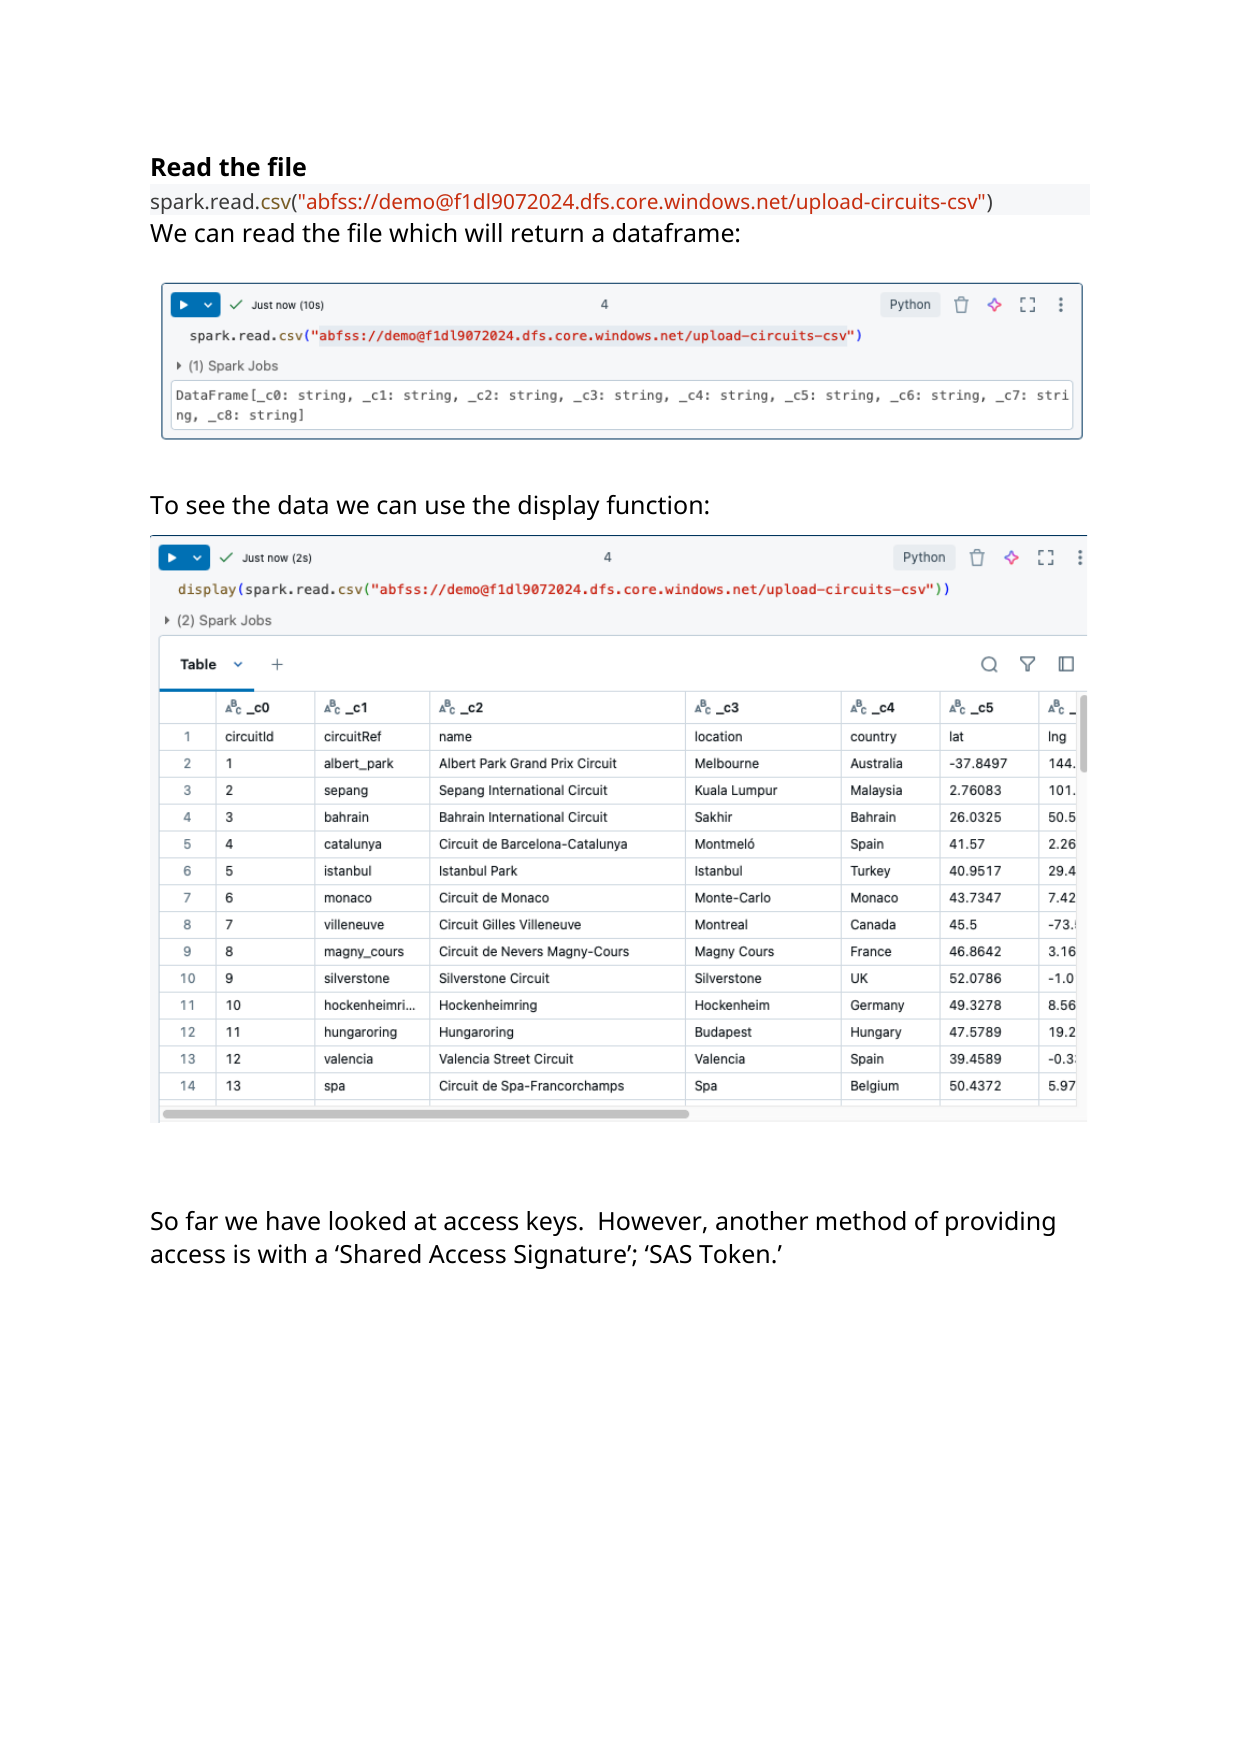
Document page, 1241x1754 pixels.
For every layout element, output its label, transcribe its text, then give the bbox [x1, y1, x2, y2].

text To see the data we can use the display function: [150, 488, 1090, 522]
text spark.read.csv("abfss://demo@f1dl9072024.dfs.core.windows.net/upload-circuits-csv") [150, 184, 1090, 215]
text Read the file [150, 150, 1090, 184]
picture [150, 264, 1087, 448]
text So far we have looked at access keys. However, another method of providing access is with a ‘Shared Access Signature’; ‘SAS Token.’ [150, 1203, 1090, 1271]
text We can read the file which will return a dataframe: [150, 215, 1090, 249]
picture [150, 535, 1087, 1123]
